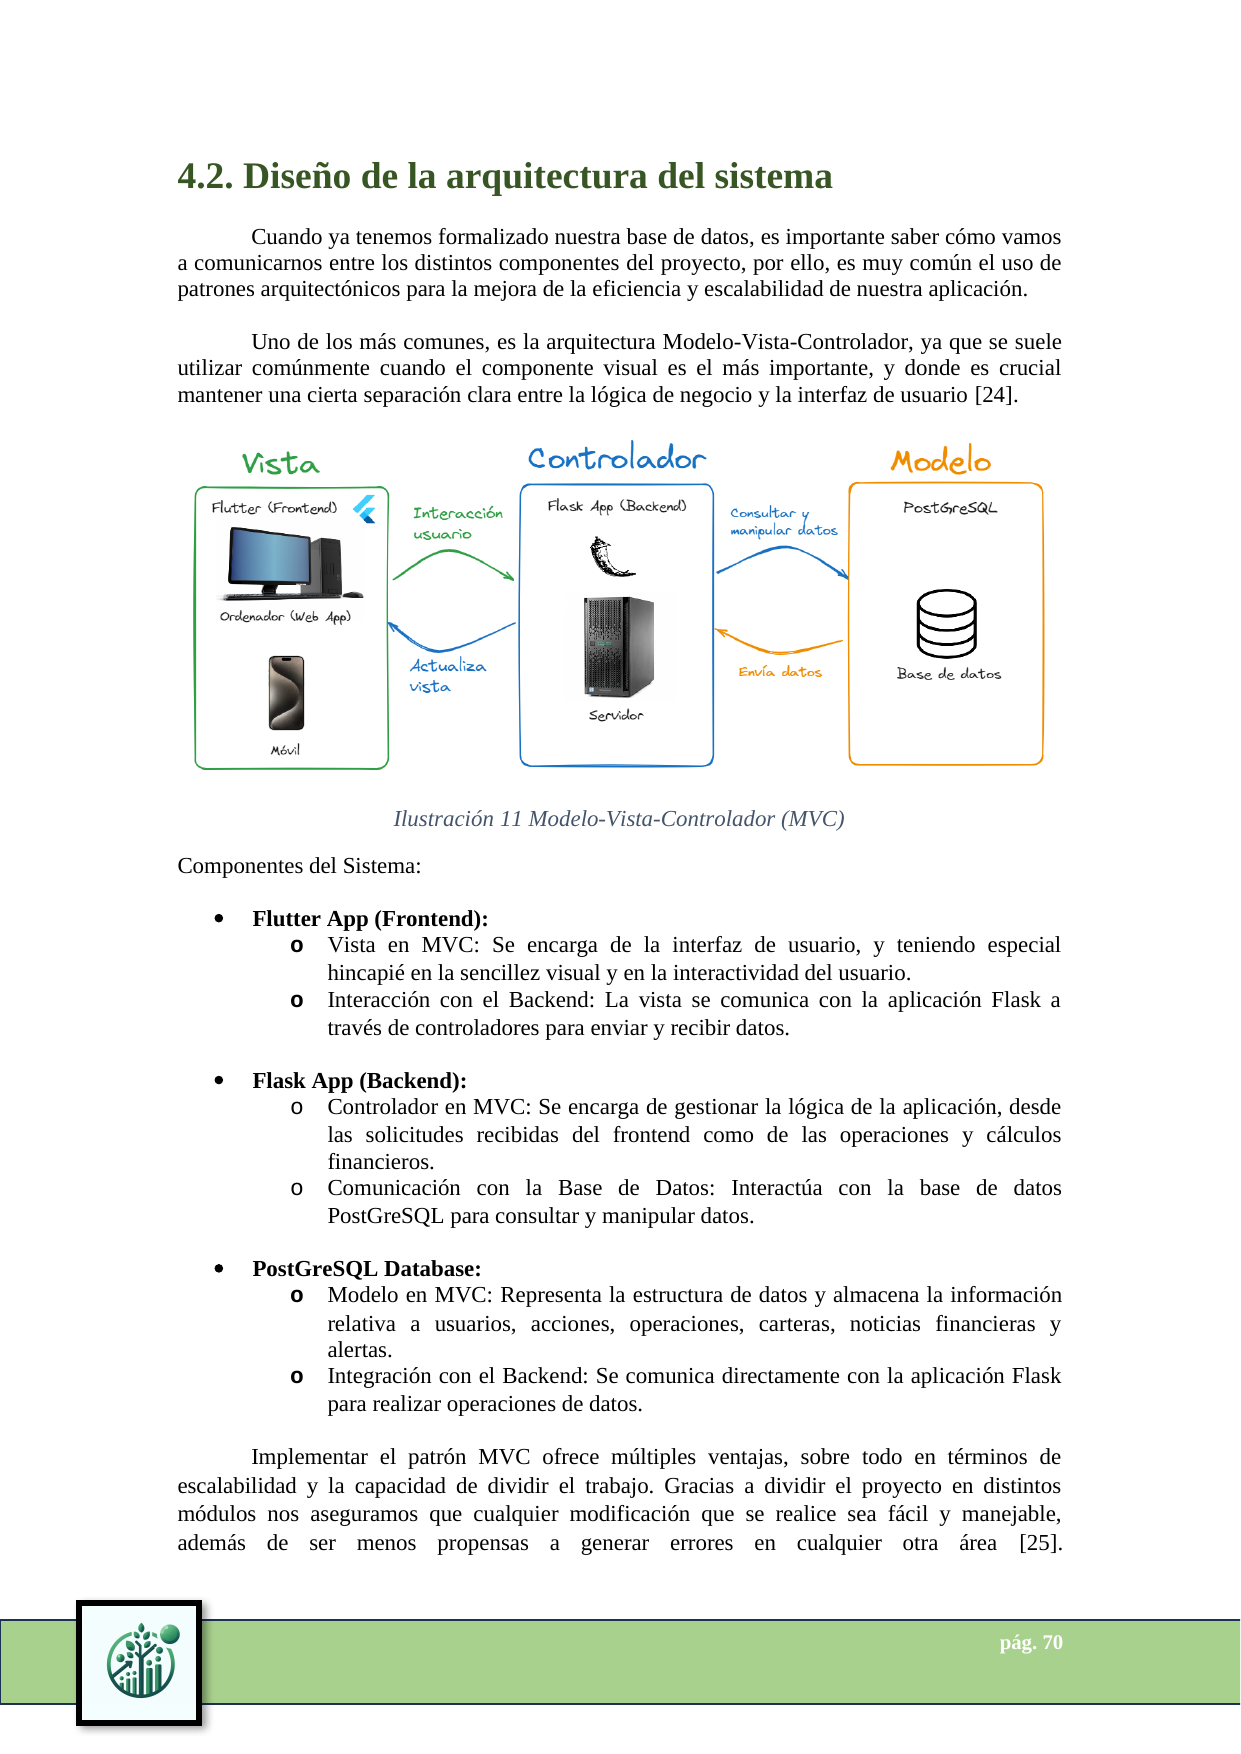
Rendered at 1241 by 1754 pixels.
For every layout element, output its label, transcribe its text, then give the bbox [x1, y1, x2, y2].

text Componentes del Sistema: [177, 852, 1063, 878]
subtitle 4.2. Diseño de la arquitectura del sistema [177, 153, 1063, 196]
list Integración con el Backend: Se comunica directamente con la aplicación Flask para realizar operaciones de datos. [290, 1362, 1063, 1417]
list PostGreSQL Database: [215, 1255, 1063, 1281]
list Modelo en MVC: Representa la estructura de datos y almacena la información relativa a usuarios, acciones, operaciones, carteras, noticias financieras y alertas. [290, 1281, 1063, 1362]
text Ilustración 11 Modelo-Vista-Controlador (MVC) [177, 805, 1063, 831]
list Flask App (Backend): [215, 1067, 1063, 1093]
picture [177, 433, 1063, 779]
text Implementar el patrón MVC ofrece múltiples ventajas, sobre todo en términos de escalabilidad y la capacidad de dividir el trabajo. Gracias a dividir el proyecto en distintos módulos nos aseguramos que cualquier modificación que se realice sea fácil y manejable, además de ser menos propensas a generar errores en cualquier otra área . [177, 1443, 1063, 1583]
list Controlador en MVC: Se encarga de gestionar la lógica de la aplicación, desde las solicitudes recibidas del frontend como de las operaciones y cálculos financieros. [290, 1093, 1063, 1174]
text Uno de los más comunes, es la arquitectura Modelo-Vista-Controlador, ya que se suele utilizar comúnmente cuando el componente visual es el más importante, y donde es crucial mantener una cierta separación clara entre la lógica de negocio y la interfaz de usuario . [177, 328, 1063, 407]
picture [82, 1606, 196, 1720]
text Cuando ya tenemos formalizado nuestra base de datos, es importante saber cómo vamos a comunicarnos entre los distintos componentes del proyecto, por ello, es muy común el uso de patrones arquitectónicos para la mejora de la eficiencia y escalabilidad de nuestra aplicación. [177, 223, 1063, 302]
list Flutter App (Frontend): [215, 905, 1063, 931]
list Interacción con el Backend: La vista se comunica con la aplicación Flask a través de controladores para enviar y recibir datos. [290, 986, 1063, 1040]
list Comunicación con la Base de Datos: Interactúa con la base de datos PostGreSQL para consultar y manipular datos. [290, 1174, 1063, 1229]
list Vista en MVC: Se encarga de la interfaz de usuario, y teniendo especial hincapié en la sencillez visual y en la interactividad del usuario. [290, 931, 1063, 986]
